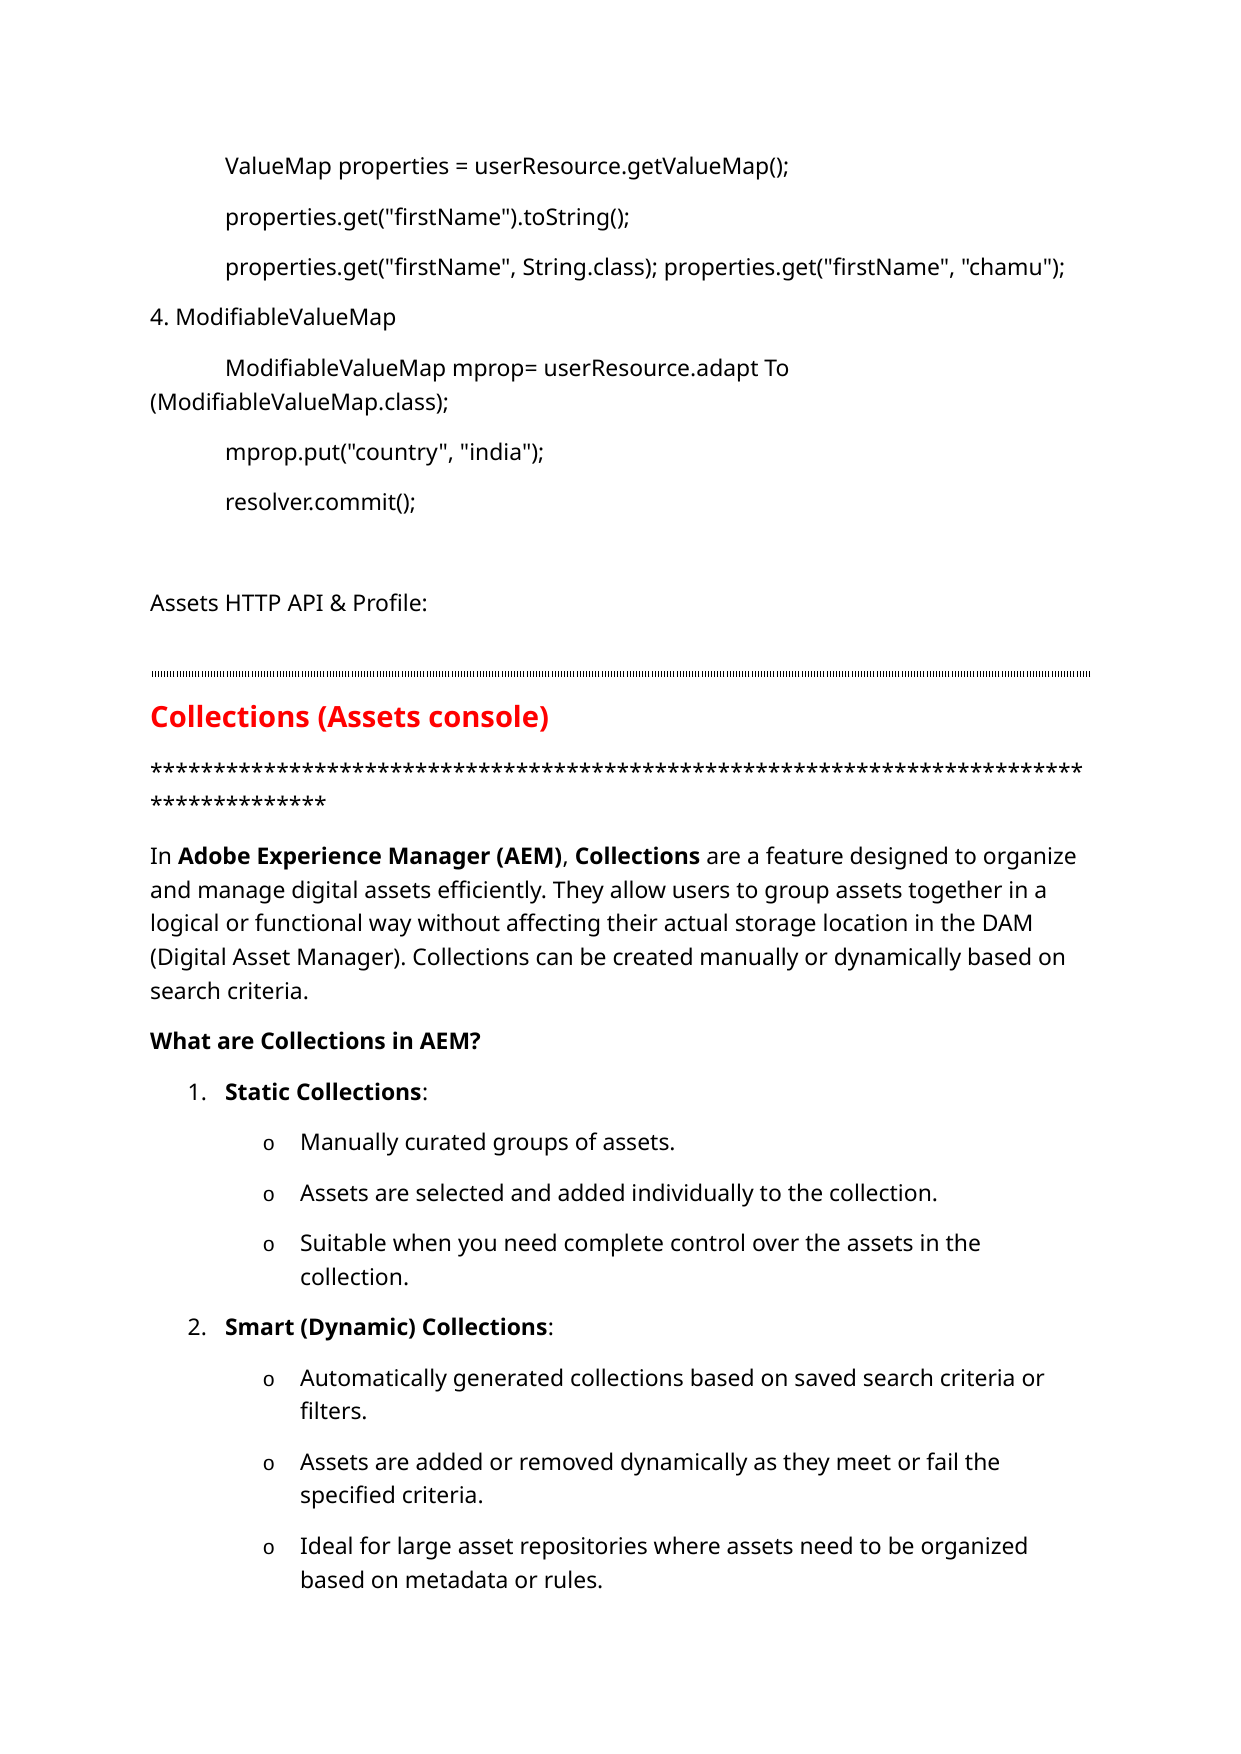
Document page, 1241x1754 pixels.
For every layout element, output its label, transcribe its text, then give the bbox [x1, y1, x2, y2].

list Manually curated groups of assets. [262, 1126, 1090, 1157]
text ValueMap properties = userResource.getValueMap(); [150, 150, 1090, 181]
list Suitable when you need complete control over the assets in the collection. [262, 1227, 1090, 1292]
text mprop.put("country", "india"); [150, 436, 1090, 467]
list Smart (Dynamic) Collections: [187, 1311, 1090, 1342]
text **************************************************************************************** [150, 756, 1090, 821]
text resolver.commit(); [150, 486, 1090, 517]
text 4. ModifiableValueMap [150, 301, 1090, 332]
text properties.get("firstName", String.class); properties.get("firstName", "chamu"); [150, 251, 1090, 282]
list Ideal for large asset repositories where assets need to be organized based on metadata or rules. [262, 1530, 1090, 1595]
text In Adobe Experience Manager (AEM), Collections are a feature designed to organize and manage digital assets efficiently. They allow users to group assets together in a logical or functional way without affecting their actual storage location in the DAM (Digital Asset Manager). Collections can be created manually or dynamically based on search criteria. [150, 840, 1090, 1006]
text Collections (Assets console) [150, 696, 1090, 736]
text properties.get("firstName").toString(); [150, 200, 1090, 232]
list Assets are selected and added individually to the collection. [262, 1177, 1090, 1208]
list Assets are added or removed dynamically as they meet or fail the specified criteria. [262, 1446, 1090, 1511]
text Assets HTTP API & Profile: [150, 587, 1090, 618]
text What are Collections in AEM? [150, 1025, 1090, 1057]
list Static Collections: [187, 1076, 1090, 1107]
list Automatically generated collections based on saved search criteria or filters. [262, 1362, 1090, 1427]
text ModifiableValueMap mprop= userResource.adapt To (ModifiableValueMap.class); [150, 352, 1090, 417]
